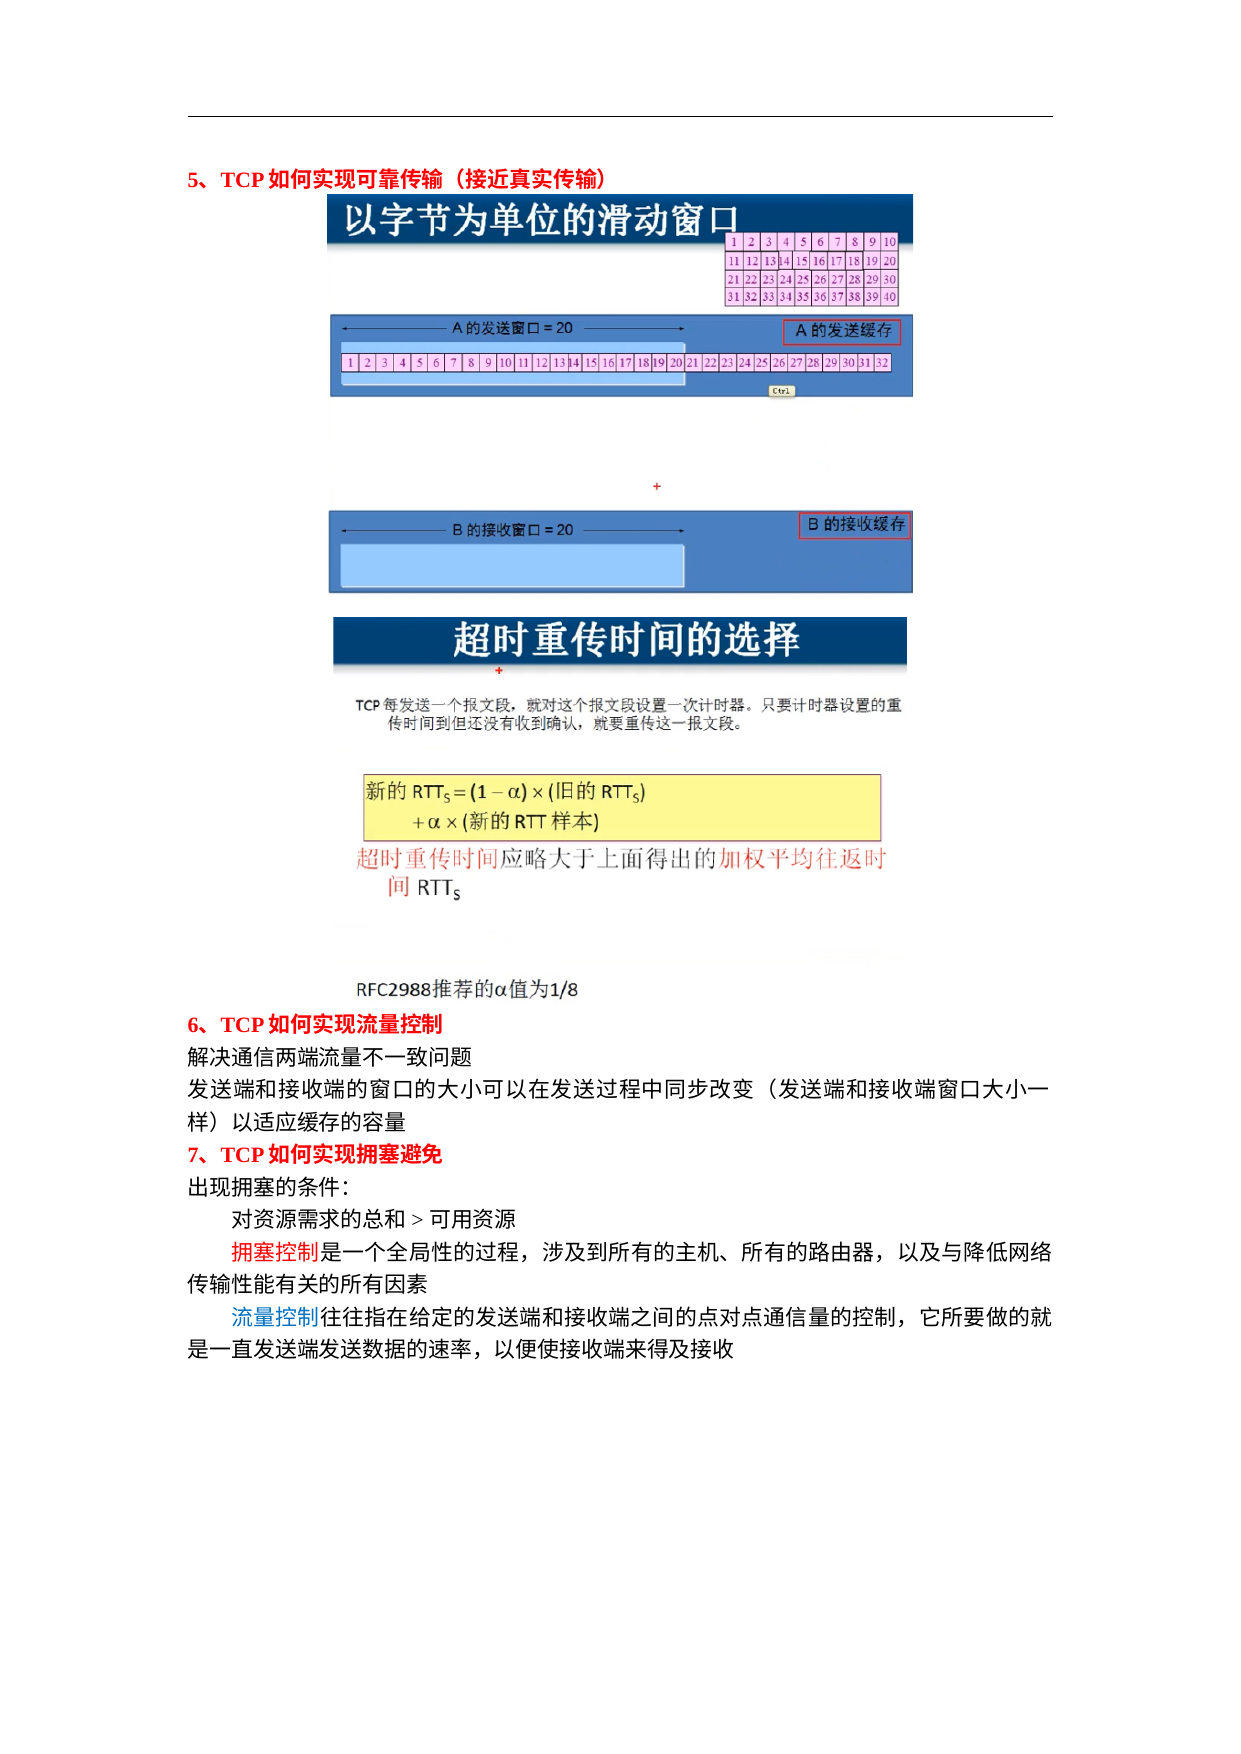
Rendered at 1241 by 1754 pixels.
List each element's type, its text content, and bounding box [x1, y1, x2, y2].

subtitle 7、TCP如何实现拥塞避免 [187, 1137, 1053, 1169]
text 流量控制往往指在给定的发送端和接收端之间的点对点通信量的控制，它所要做的就是一直发送端发送数据的速率，以便使接收端来得及接收 [187, 1299, 1053, 1364]
text 解决通信两端流量不一致问题 [187, 1039, 1053, 1072]
text 出现拥塞的条件： [187, 1169, 1053, 1202]
text 对资源需求的总和 > 可用资源 [187, 1202, 1053, 1234]
text 拥塞控制是一个全局性的过程，涉及到所有的主机、所有的路由器，以及与降低网络传输性能有关的所有因素 [187, 1234, 1053, 1299]
subtitle 6、TCP如何实现流量控制 [187, 1007, 1053, 1039]
subtitle 5、TCP如何实现可靠传输（接近真实传输） [187, 162, 1053, 194]
text 发送端和接收端的窗口的大小可以在发送过程中同步改变（发送端和接收端窗口大小一样）以适应缓存的容量 [187, 1072, 1053, 1137]
